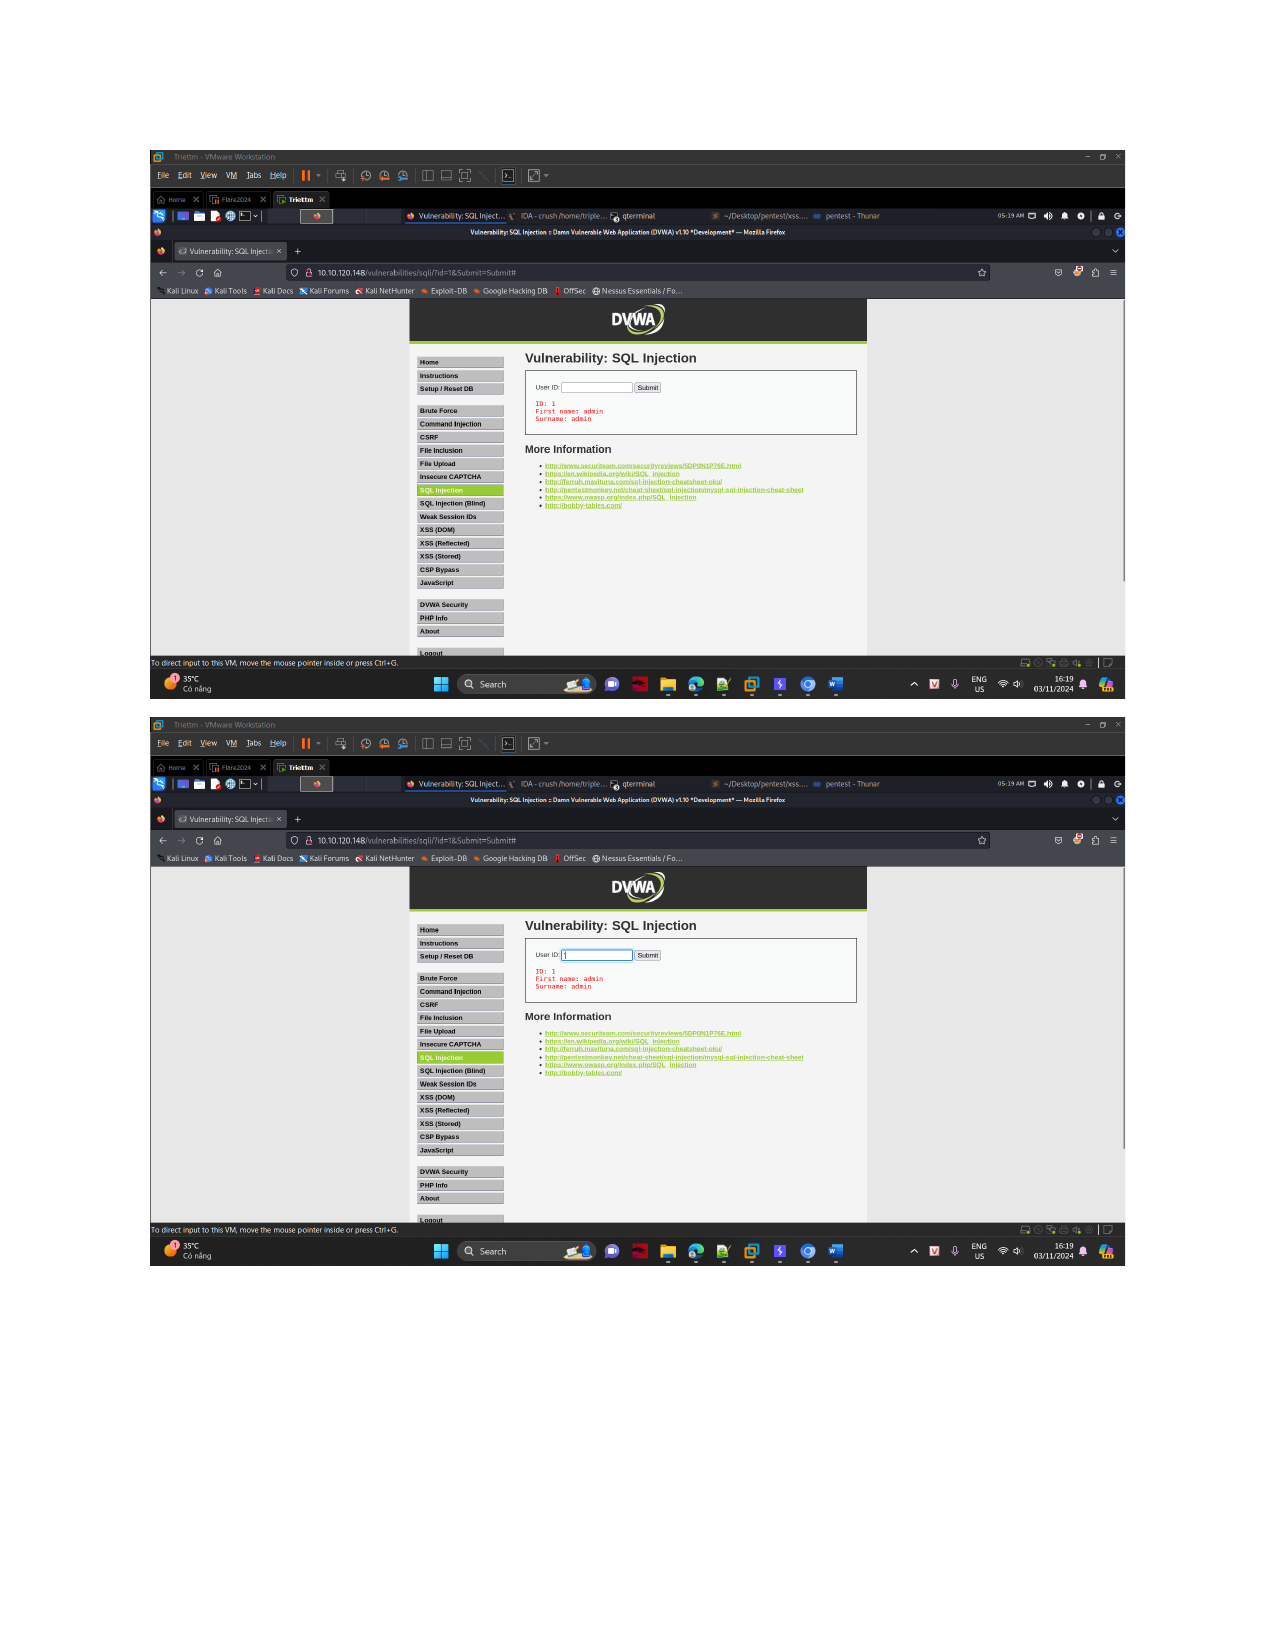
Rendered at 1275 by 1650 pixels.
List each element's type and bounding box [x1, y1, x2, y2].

picture [150, 150, 1125, 699]
picture [150, 717, 1125, 1266]
